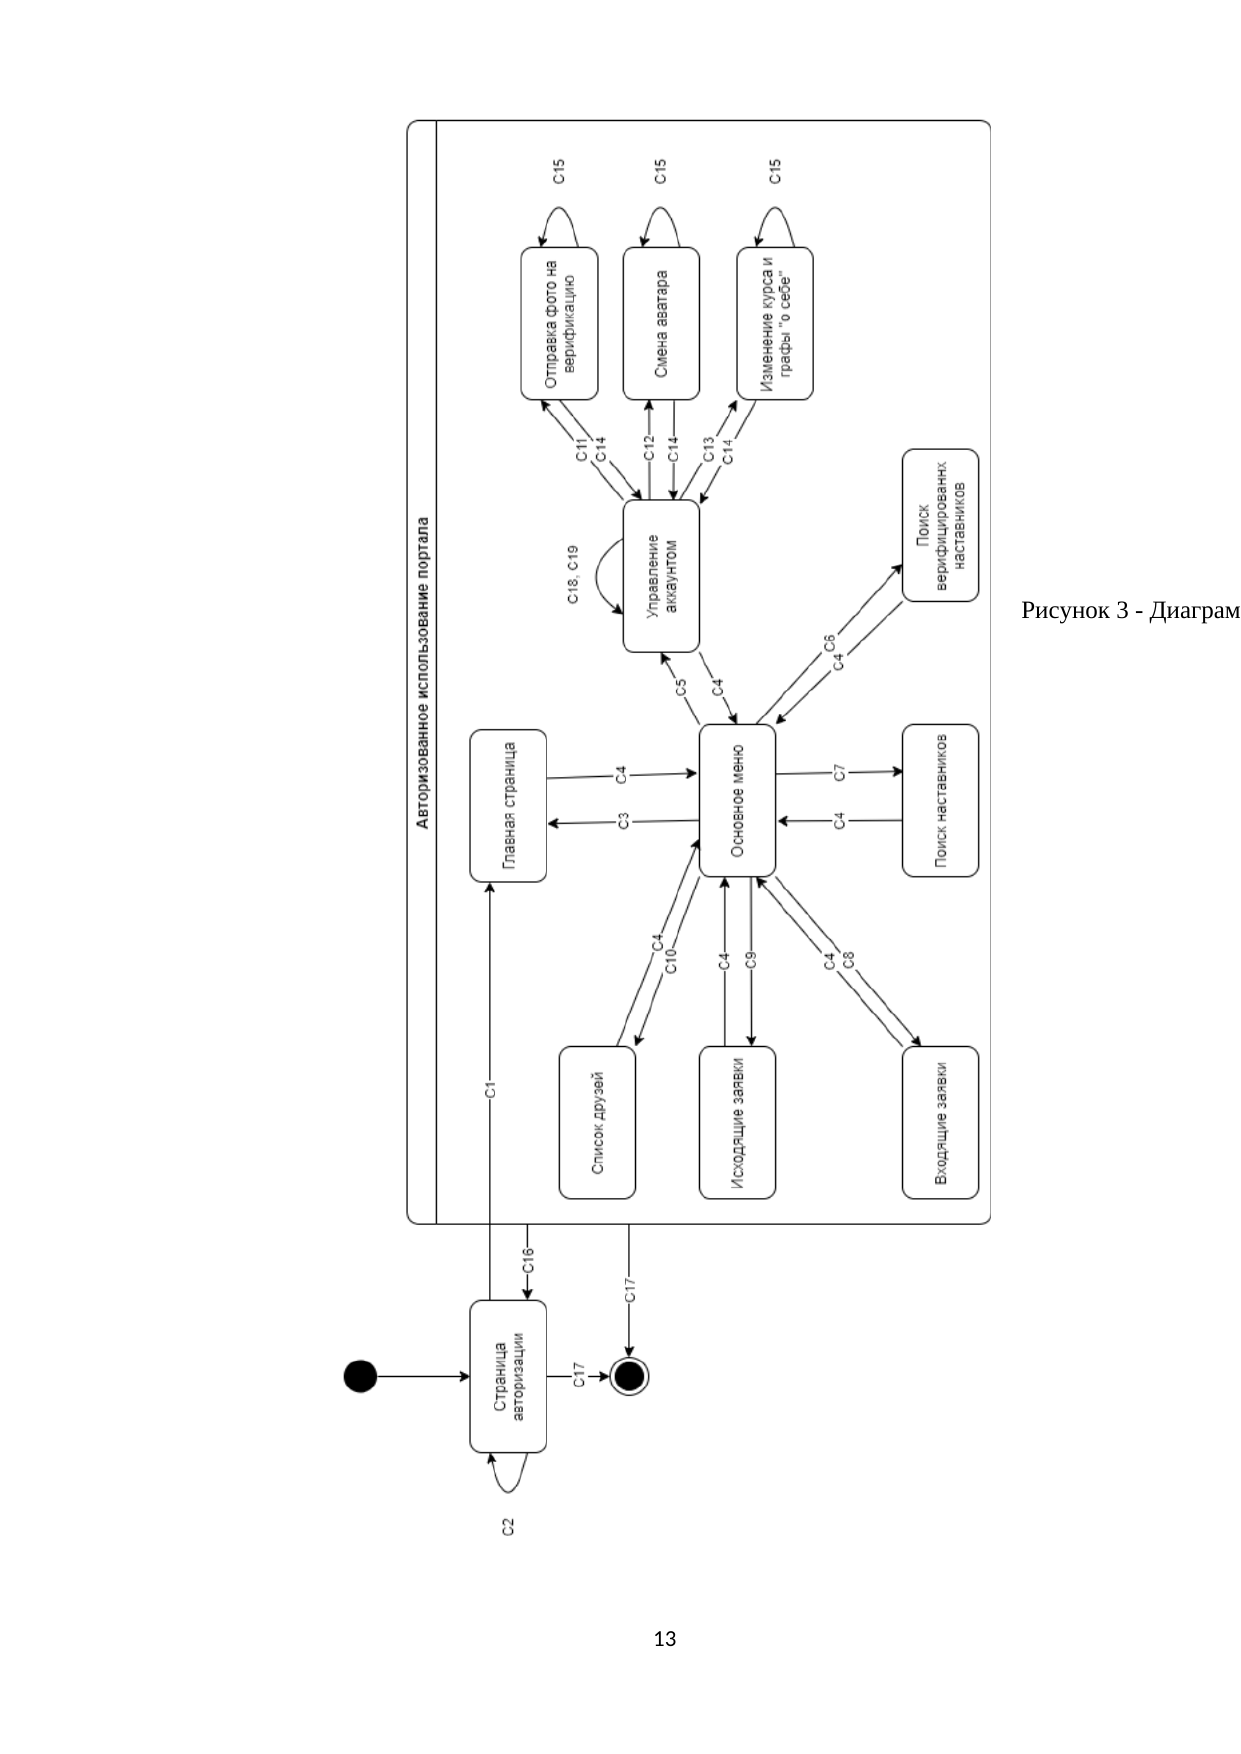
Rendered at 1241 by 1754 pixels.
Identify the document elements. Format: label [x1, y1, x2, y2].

picture [339, 120, 991, 1535]
